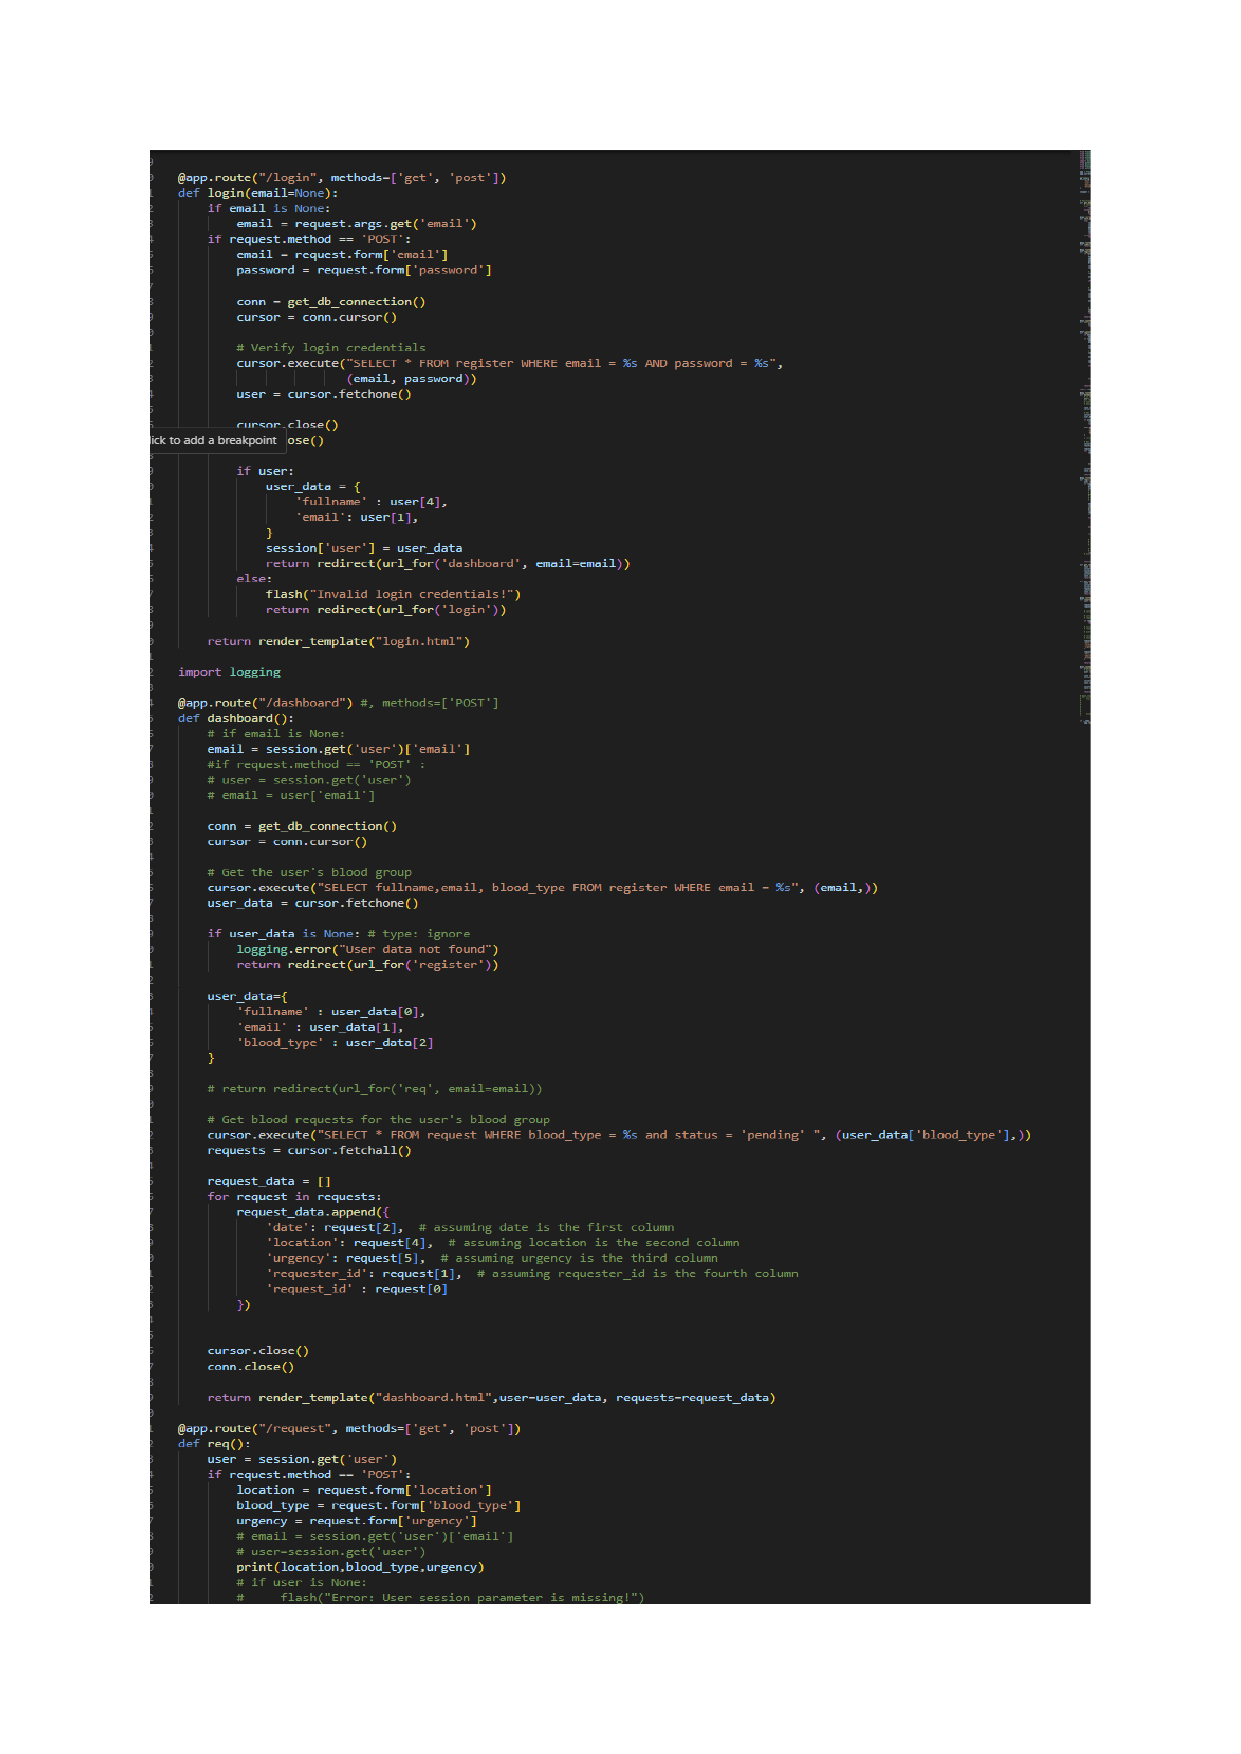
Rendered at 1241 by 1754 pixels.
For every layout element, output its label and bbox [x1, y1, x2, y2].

picture [150, 150, 1091, 1604]
